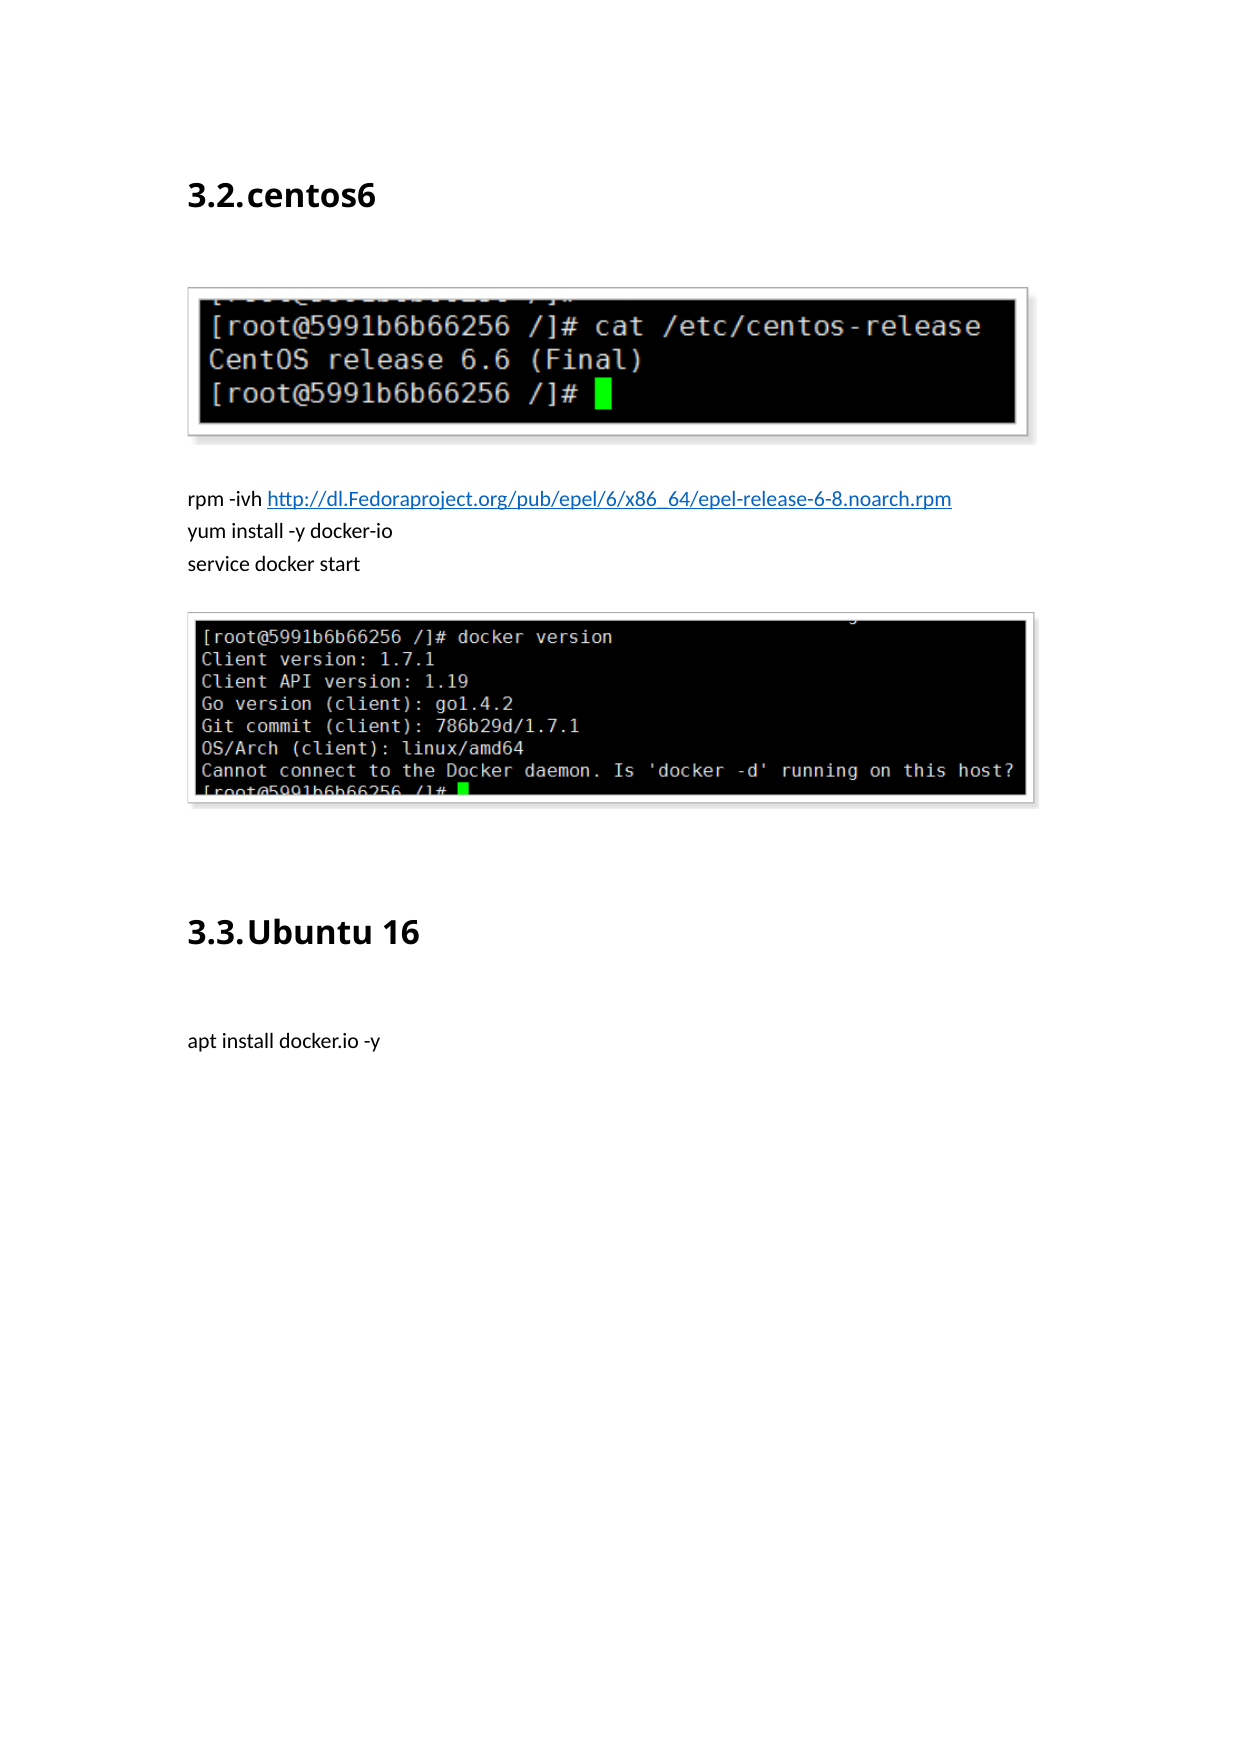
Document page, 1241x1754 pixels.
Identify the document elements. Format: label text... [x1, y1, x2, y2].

text service docker start [187, 547, 1053, 580]
subtitle Ubuntu 16 [187, 899, 1053, 964]
text rpm -ivh http://dl.Fedoraproject.org/pub/epel/6/x86_64/epel-release-6-8.noarch.rpm [187, 482, 1053, 515]
text yum install -y docker-io [187, 515, 1053, 547]
subtitle centos6 [187, 162, 1053, 227]
picture [187, 287, 1037, 445]
text apt install docker.io -y [187, 1024, 1053, 1057]
picture [187, 612, 1040, 809]
